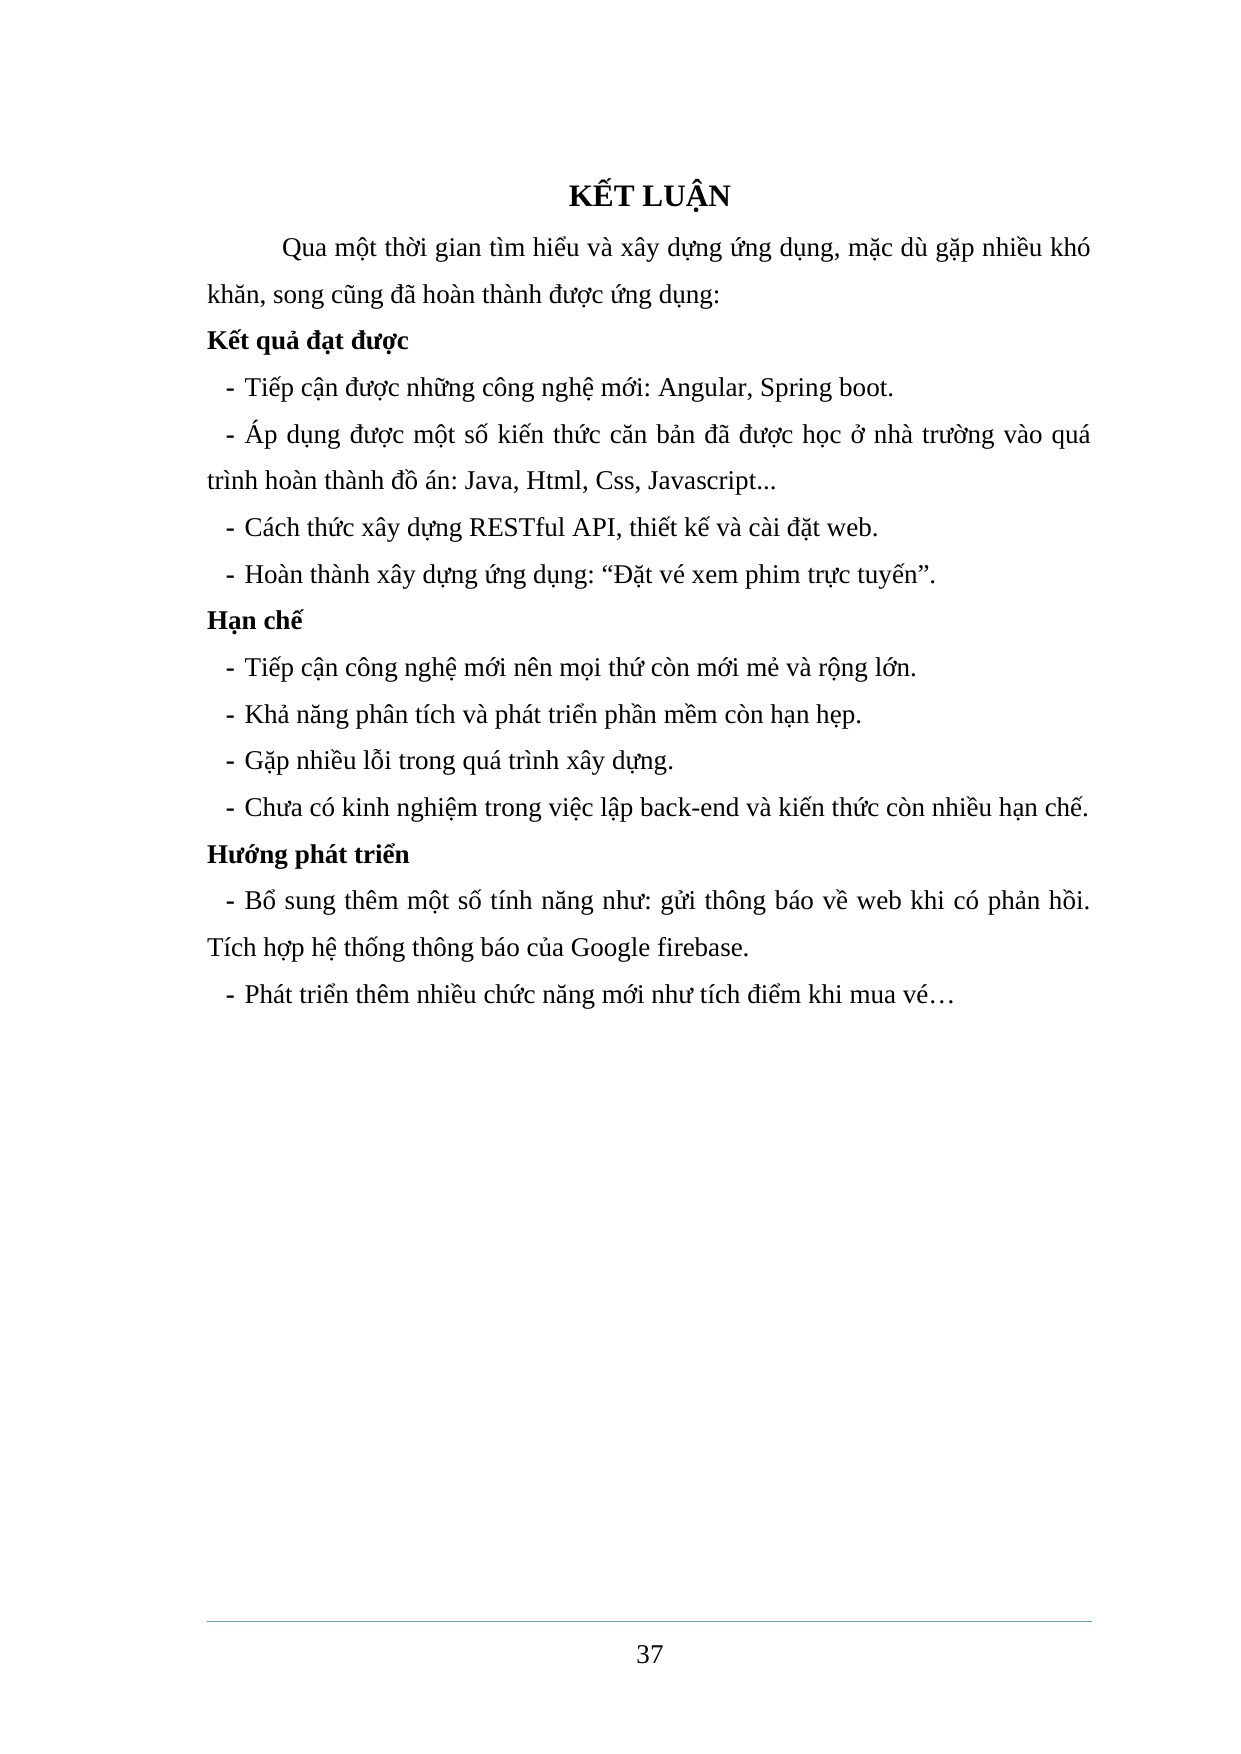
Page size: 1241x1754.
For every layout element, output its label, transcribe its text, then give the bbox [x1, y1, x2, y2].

list Qua một thời gian tìm hiểu và xây dựng ứng dụng, mặc dù gặp nhiều khó khăn, song cũng đã hoàn thành được ứng dụng: [207, 231, 1092, 309]
list Áp dụng được một số kiến thức căn bản đã được học ở nhà trường vào quá trình hoàn thành đồ án: Java, Html, Css, Javascript... [207, 418, 1092, 496]
list Chưa có kinh nghiệm trong việc lập back-end và kiến thức còn nhiều hạn chế. [207, 791, 1092, 822]
list Bổ sung thêm một số tính năng như: gửi thông báo về web khi có phản hồi. Tích hợp hệ thống thông báo của Google firebase. [207, 884, 1092, 962]
subtitle KẾT LUẬN [207, 177, 1092, 213]
list Khả năng phân tích và phát triển phần mềm còn hạn hẹp. [207, 698, 1092, 729]
subtitle Hạn chế [207, 604, 1092, 636]
list Gặp nhiều lỗi trong quá trình xây dựng. [207, 744, 1092, 776]
list Phát triển thêm nhiều chức năng mới như tích điểm khi mua vé… [207, 978, 1092, 1009]
subtitle Hướng phát triển [207, 838, 1092, 869]
list Cách thức xây dựng RESTful API, thiết kế và cài đặt web. [207, 511, 1092, 542]
list Tiếp cận công nghệ mới nên mọi thứ còn mới mẻ và rộng lớn. [207, 651, 1092, 682]
subtitle Kết quả đạt được [207, 324, 1092, 356]
list Hoàn thành xây dựng ứng dụng: “Đặt vé xem phim trực tuyến”. [207, 558, 1092, 589]
list Tiếp cận được những công nghệ mới: Angular, Spring boot. [207, 371, 1092, 402]
